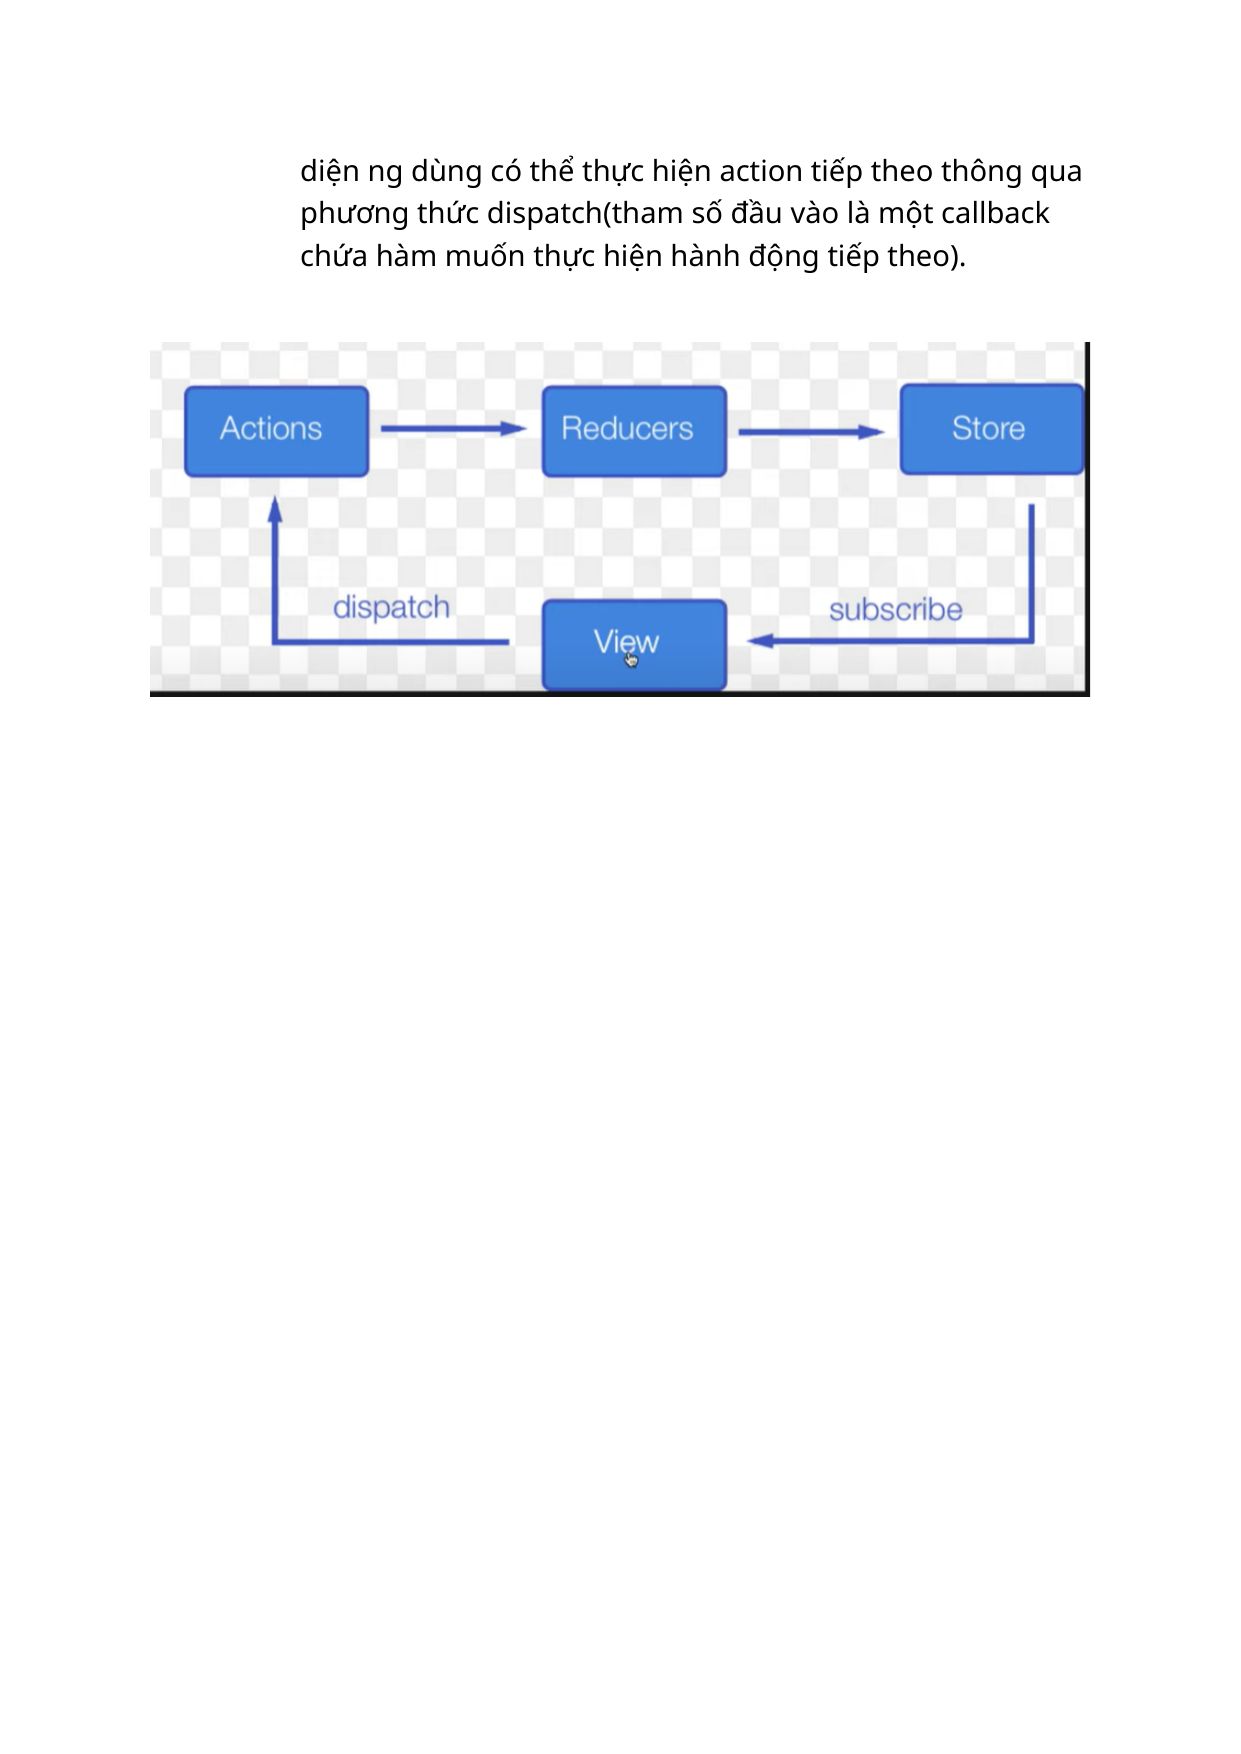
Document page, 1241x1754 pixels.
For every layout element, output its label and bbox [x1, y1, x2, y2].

list [262, 150, 1090, 275]
picture [150, 342, 1091, 697]
